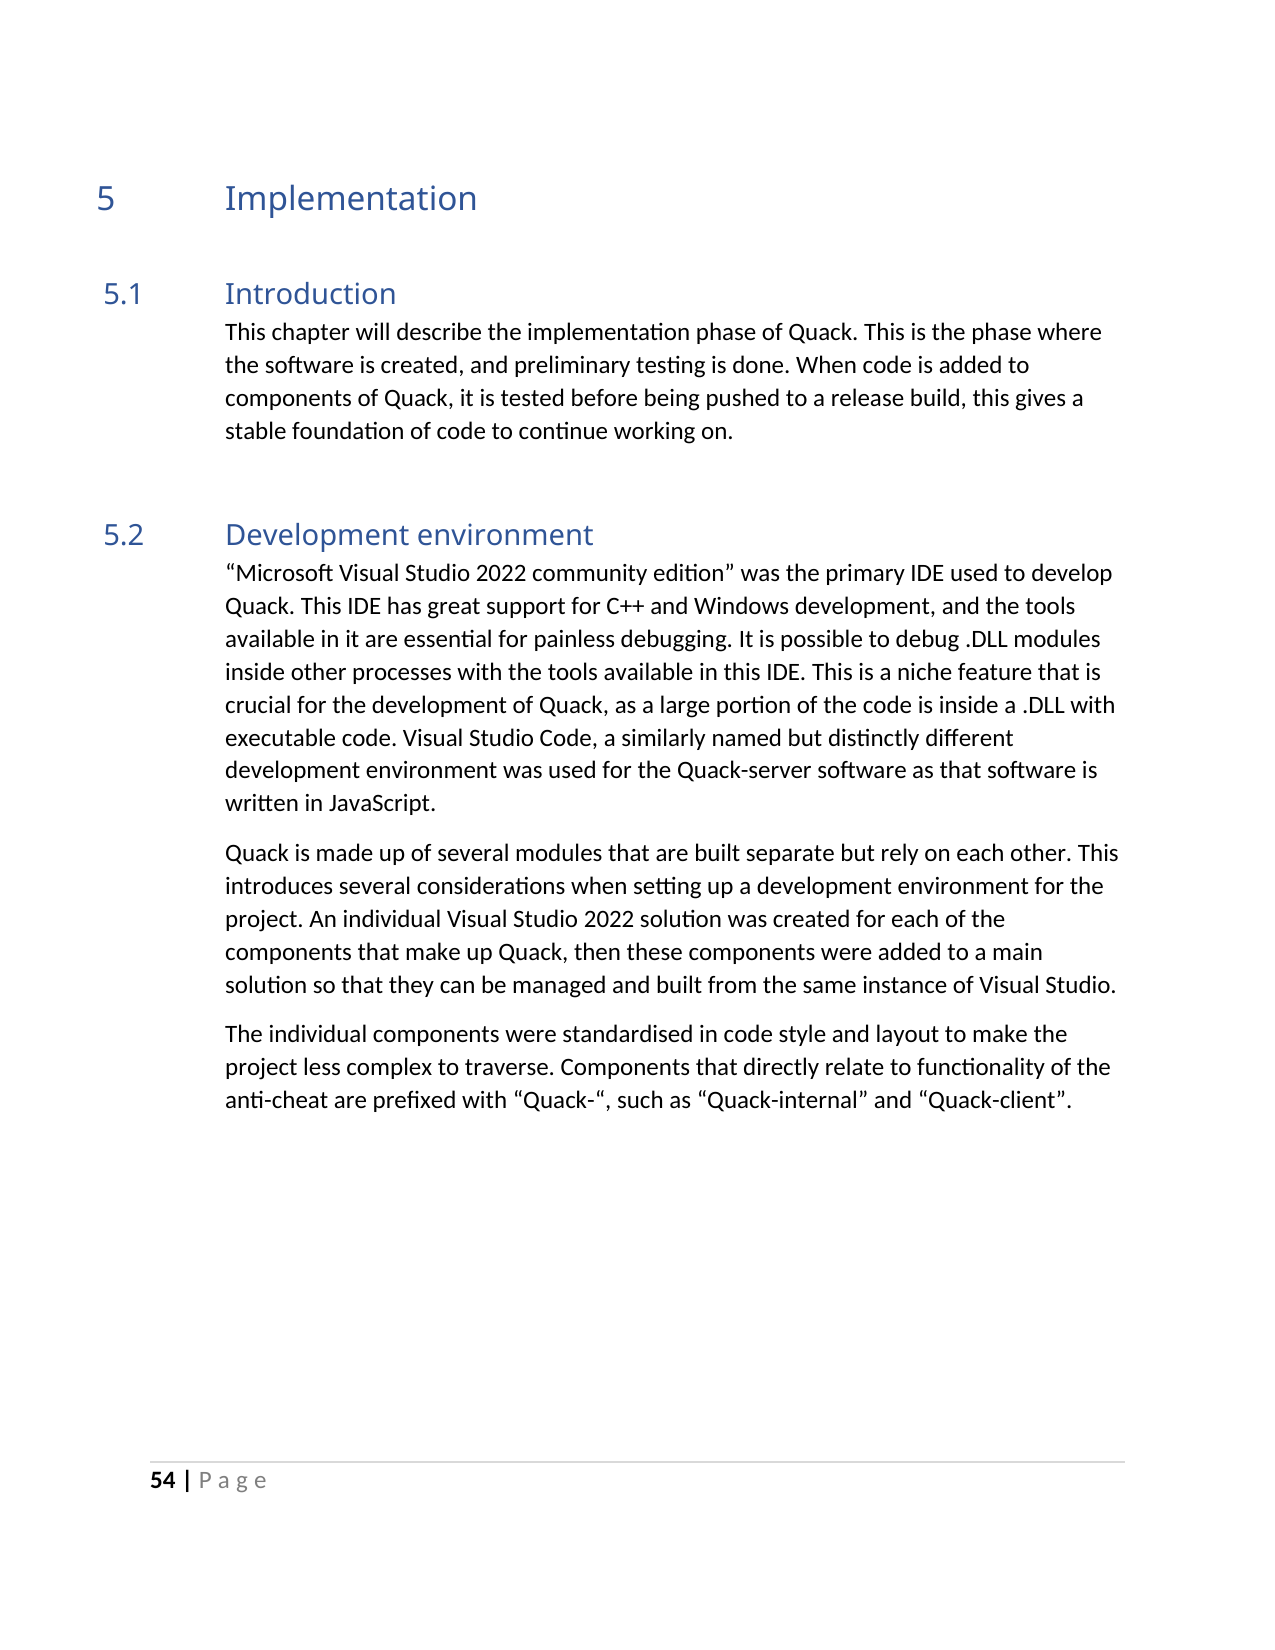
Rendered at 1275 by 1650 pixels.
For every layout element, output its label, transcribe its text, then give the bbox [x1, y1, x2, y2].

subtitle Introduction [103, 273, 1125, 313]
text The individual components were standardised in code style and layout to make the project less complex to traverse. Components that directly relate to functionality of the anti-cheat are prefixed with “Quack-“, such as “Quack-internal” and “Quack-client”. [225, 1018, 1125, 1115]
text Quack is made up of several modules that are built separate but rely on each other. This introduces several considerations when setting up a development environment for the project. An individual Visual Studio 2022 solution was created for each of the components that make up Quack, then these components were added to a main solution so that they can be managed and built from the same instance of Visual Studio. [225, 837, 1125, 999]
subtitle Implementation [150, 175, 1125, 220]
text This chapter will describe the implementation phase of Quack. This is the phase where the software is created, and preliminary testing is done. When code is added to components of Quack, it is tested before being pushed to a release build, this gives a stable foundation of code to continue working on. [225, 316, 1125, 446]
text “Microsoft Visual Studio 2022 community edition” was the primary IDE used to develop Quack. This IDE has great support for C++ and Windows development, and the tools available in it are essential for painless debugging. It is possible to debug .DLL modules inside other processes with the tools available in this IDE. This is a niche feature that is crucial for the development of Quack, as a large portion of the code is inside a .DLL with executable code. Visual Studio Code, a similarly named but distinctly different development environment was used for the Quack-server software as that software is written in JavaScript. [225, 557, 1125, 818]
subtitle Development environment [103, 514, 1125, 554]
